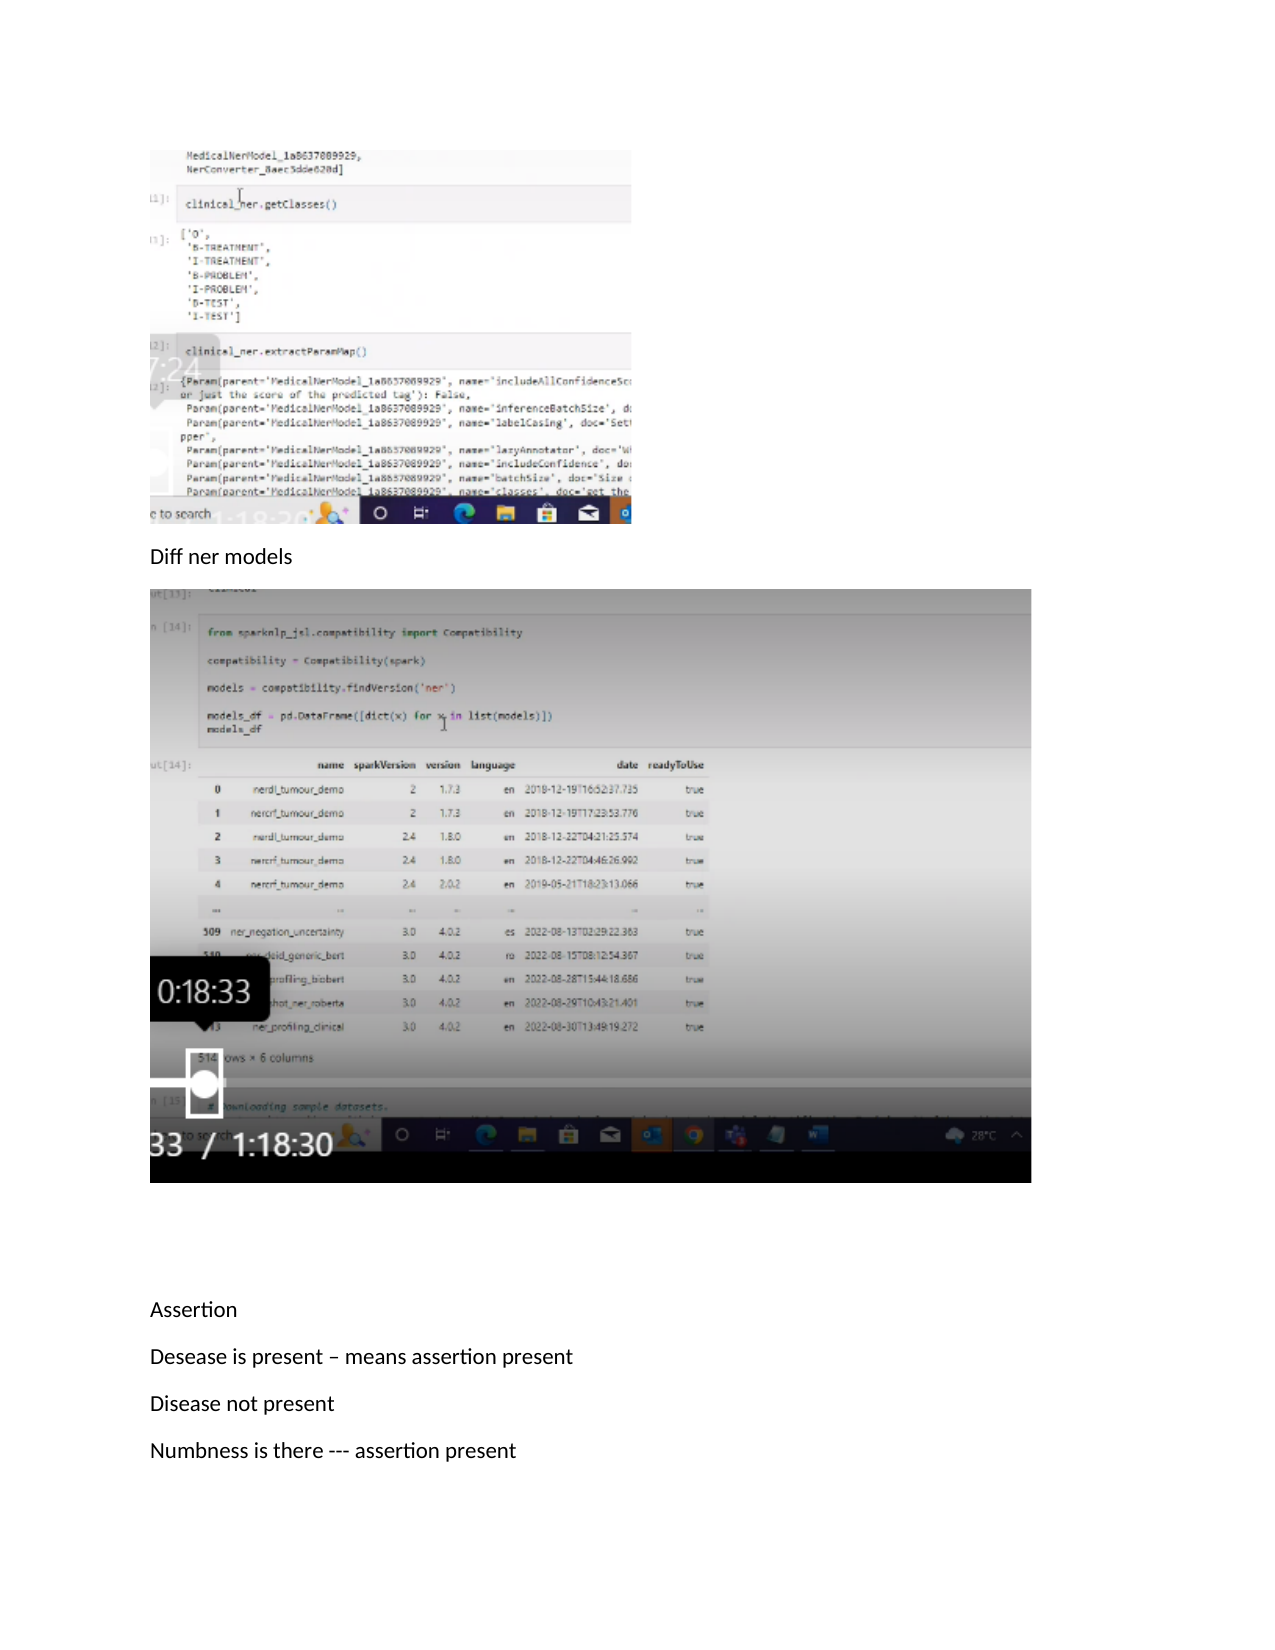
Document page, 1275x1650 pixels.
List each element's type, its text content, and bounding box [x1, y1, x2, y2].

text Assertion [150, 1296, 1125, 1323]
picture [150, 150, 632, 524]
text Desease is present – means assertion present [150, 1342, 1125, 1370]
text Disease not present [150, 1389, 1125, 1417]
picture [150, 589, 1032, 1183]
text Diff ner models [150, 542, 1125, 570]
text Numbness is there --- assertion present [150, 1436, 1125, 1464]
